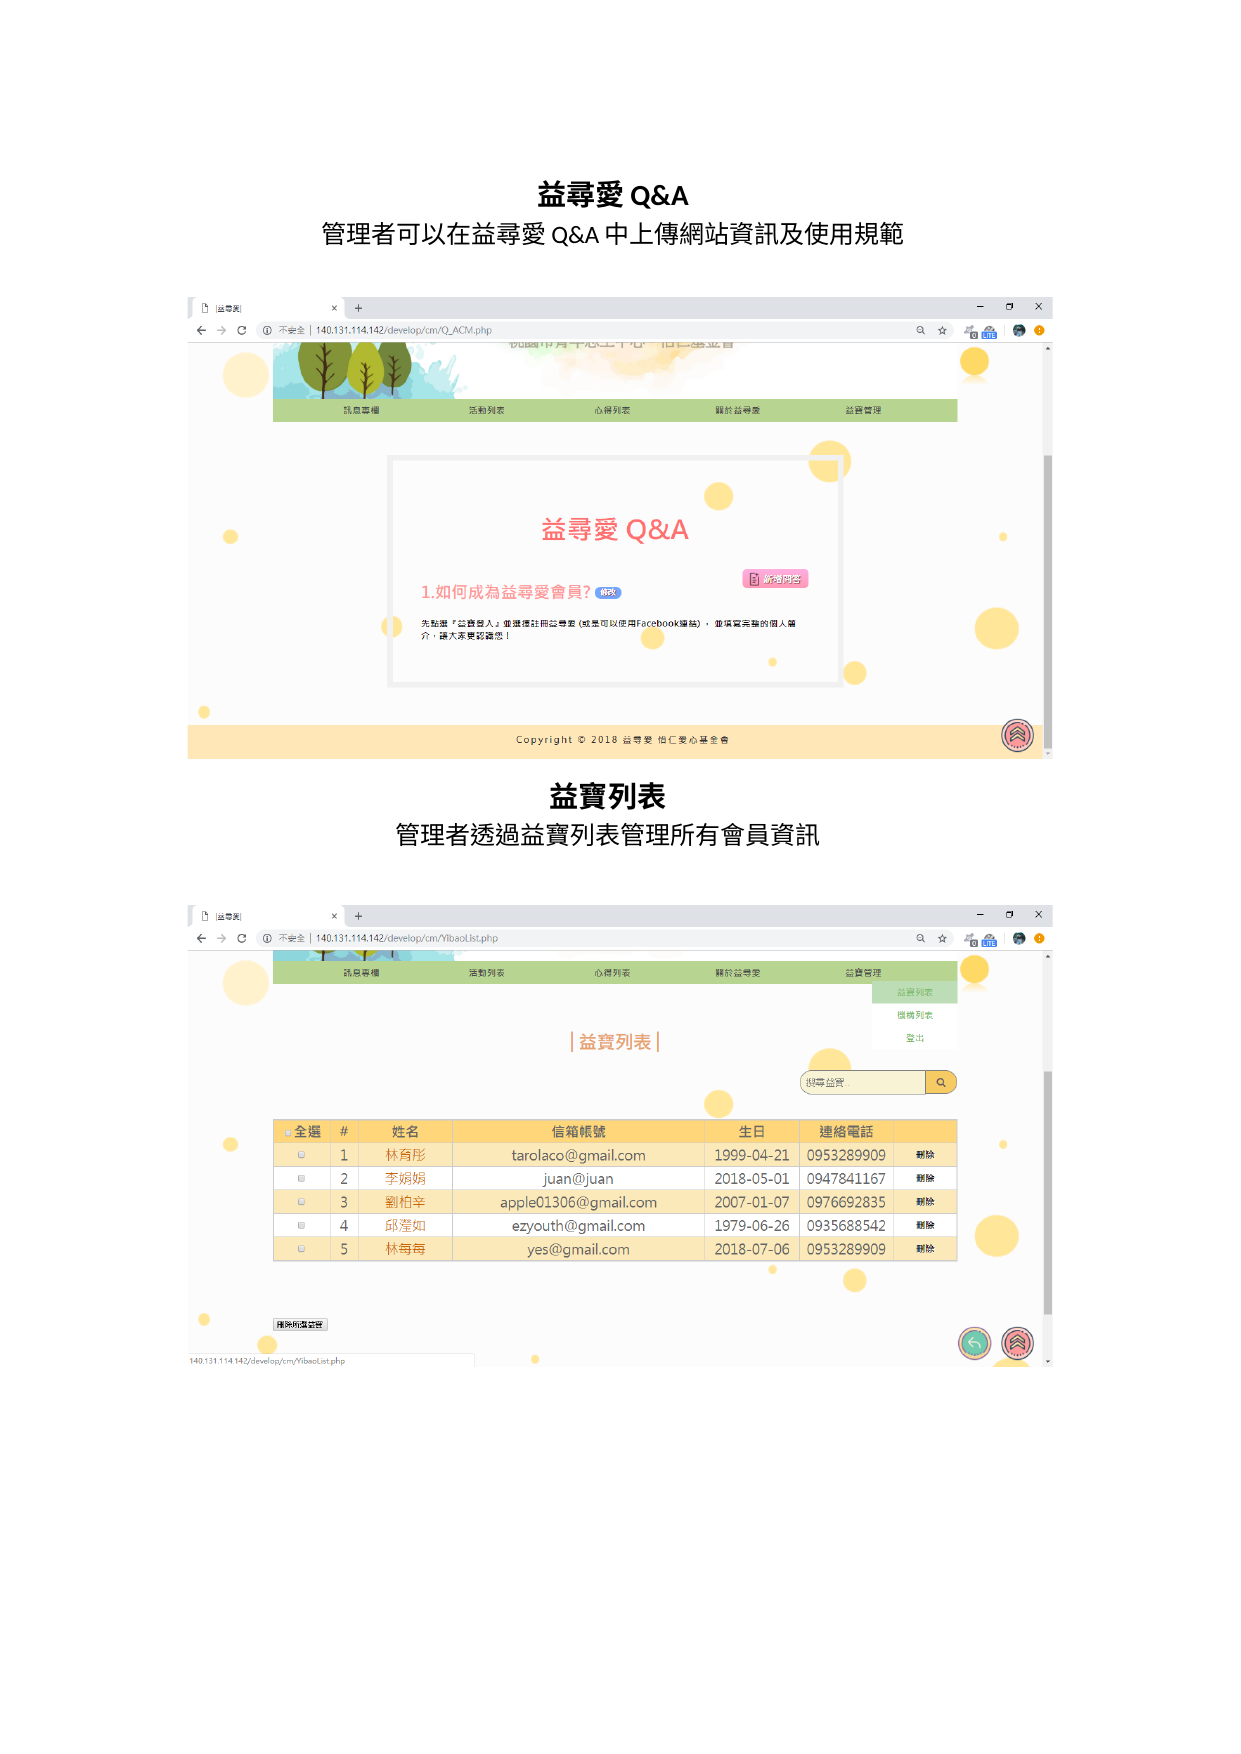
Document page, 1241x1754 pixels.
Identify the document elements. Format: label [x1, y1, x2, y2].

picture [187, 297, 1053, 759]
picture [187, 905, 1053, 1367]
